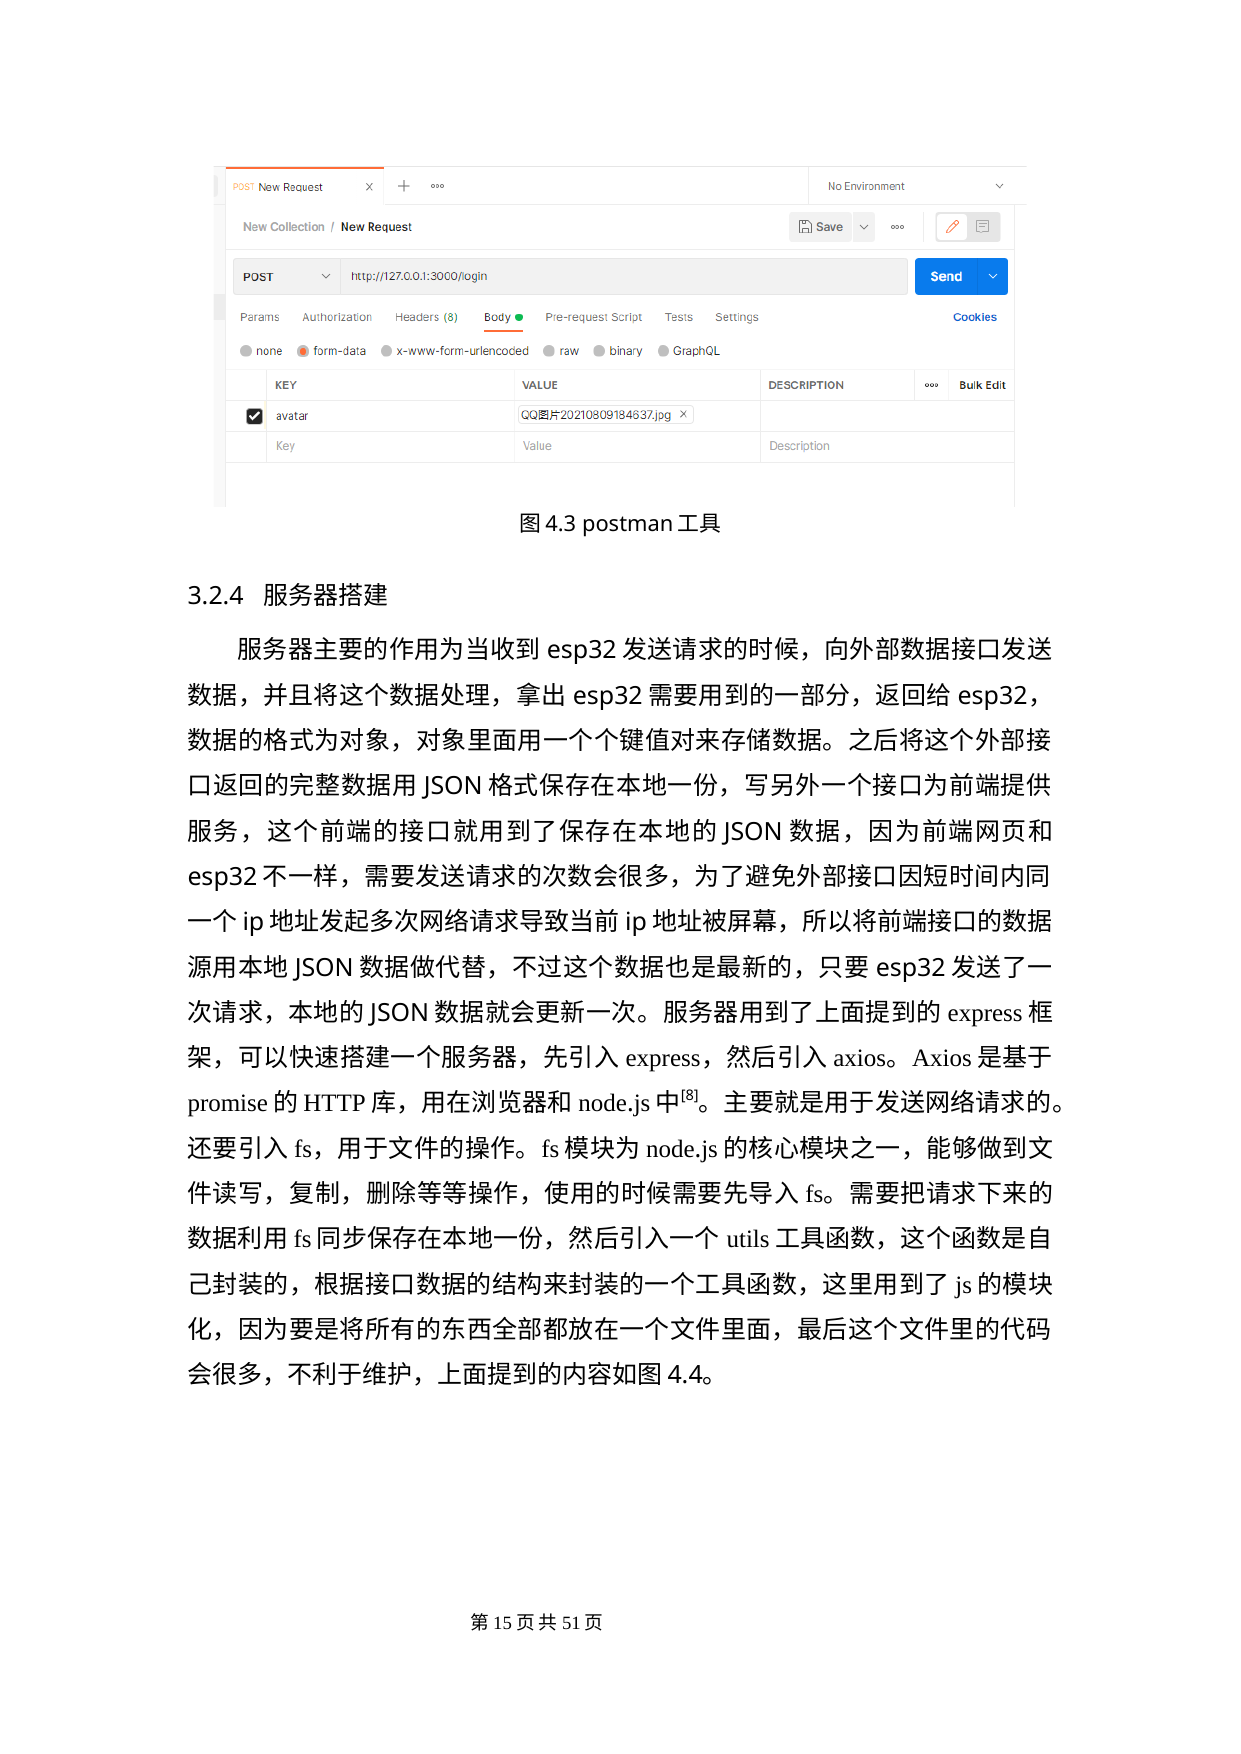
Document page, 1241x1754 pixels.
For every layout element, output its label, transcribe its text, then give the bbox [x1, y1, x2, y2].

text 服务器主要的作用为当收到esp32发送请求的时候，向外部数据接口发送数据，并且将这个数据处理，拿出esp32需要用到的一部分，返回给esp32，数据的格式为对象，对象里面用一个个键值对来存储数据。之后将这个外部接口返回的完整数据用JSON格式保存在本地一份，写另外一个接口为前端提供服务，这个前端的接口就用到了保存在本地的JSON数据，因为前端网页和esp32不一样，需要发送请求的次数会很多，为了避免外部接口因短时间内同一个ip地址发起多次网络请求导致当前ip地址被屏幕，所以将前端接口的数据源用本地JSON数据做代替，不过这个数据也是最新的，只要esp32发送了一次请求，本地的JSON数据就会更新一次。服务器用到了上面提到的express框架，可以快速搭建一个服务器，先引入express，然后引入axios。Axios是基于promise的HTTP库，用在浏览器和node.js中[8]。主要就是用于发送网络请求的。还要引入fs，用于文件的操作。fs模块为node.js的核心模块之一，能够做到文件读写，复制，删除等等操作，使用的时候需要先导入fs。需要把请求下来的数据利用fs同步保存在本地一份，然后引入一个utils工具函数，这个函数是自己封装的，根据接口数据的结构来封装的一个工具函数，这里用到了js的模块化，因为要是将所有的东西全部都放在一个文件里面，最后这个文件里的代码会很多，不利于维护，上面提到的内容如图4.4。 [187, 630, 1053, 1391]
text 图4.3 postman工具 [187, 506, 1053, 538]
picture [213, 164, 1027, 507]
subtitle 服务器搭建 [187, 575, 1053, 612]
